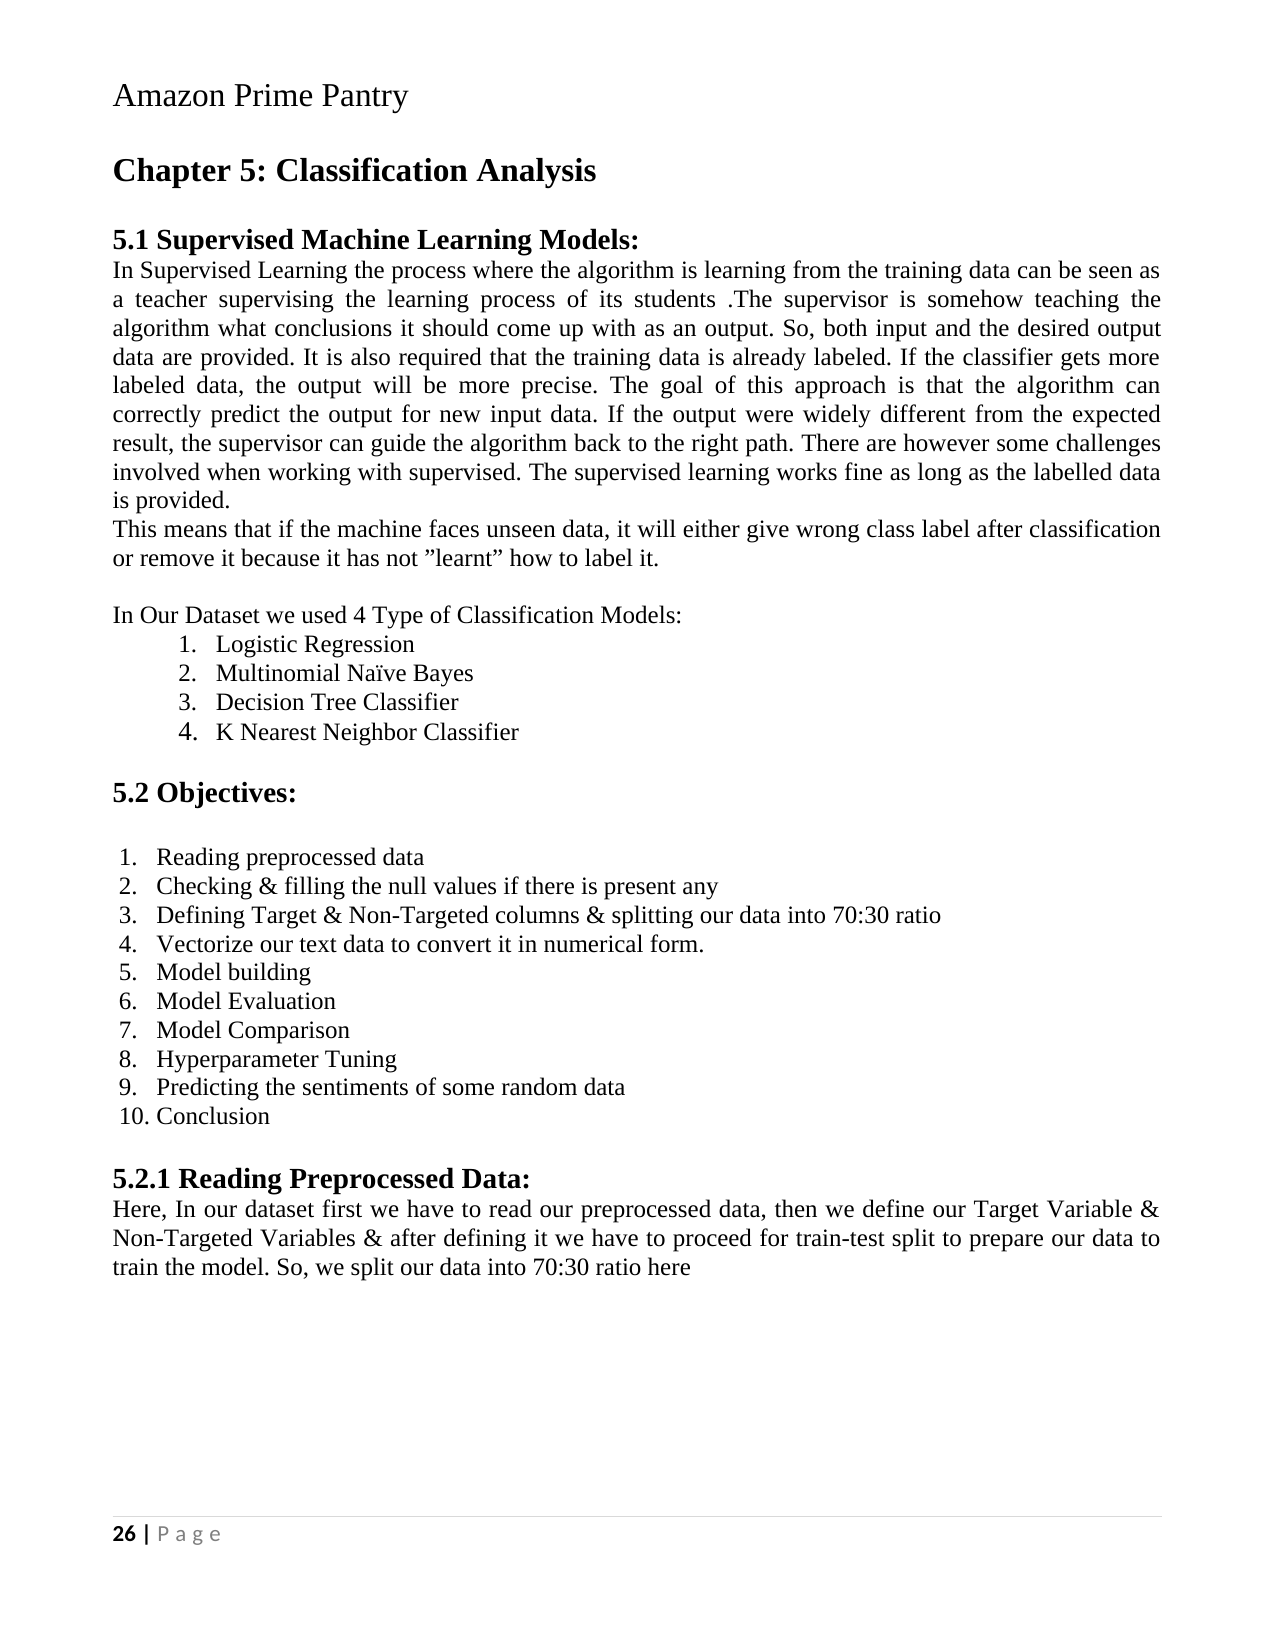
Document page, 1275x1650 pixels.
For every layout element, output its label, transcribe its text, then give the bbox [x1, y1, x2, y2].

text Here, In our dataset first we have to read our preprocessed data, then we define our Target Variable & Non-Targeted Variables & after defining it we have to proceed for train-test split to prepare our data to train the model. So, we split our data into 70:30 ratio here [112, 1194, 1162, 1281]
list Model Comparison [119, 1015, 1162, 1044]
text In Our Dataset we used 4 Type of Classification Models: [112, 600, 1162, 629]
list Defining Target & Non-Targeted columns & splitting our data into 70:30 ratio [119, 900, 1162, 929]
list Model building [119, 957, 1162, 986]
text 5.2.1 Reading Preprocessed Data: [112, 1161, 1162, 1194]
list Checking & filling the null values if there is present any [119, 871, 1162, 900]
text 5.1 Supervised Machine Learning Models: [112, 222, 1162, 255]
list Logistic Regression [178, 629, 1162, 658]
list Model Evaluation [119, 986, 1162, 1015]
list Hyperparameter Tuning [119, 1044, 1162, 1072]
list Reading preprocessed data [119, 842, 1162, 871]
list K Nearest Neighbor Classifier [178, 715, 1162, 747]
text Chapter 5: Classification Analysis [112, 150, 1162, 188]
list Vectorize our text data to convert it in numerical form. [119, 929, 1162, 957]
list Conclusion [119, 1101, 1162, 1130]
list Multinomial Naïve Bayes [178, 658, 1162, 687]
text This means that if the machine faces unseen data, it will either give wrong class label after classification or remove it because it has not ”learnt” how to label it. [112, 514, 1162, 572]
list Predicting the sentiments of some random data [119, 1072, 1162, 1101]
list Decision Tree Classifier [178, 687, 1162, 715]
text In Supervised Learning the process where the algorithm is learning from the training data can be seen as a teacher supervising the learning process of its students .The supervisor is somehow teaching the algorithm what conclusions it should come up with as an output. So, both input and the desired output data are provided. It is also required that the training data is already labeled. If the classifier gets more labeled data, the output will be more precise. The goal of this approach is that the algorithm can correctly predict the output for new input data. If the output were widely different from the expected result, the supervisor can guide the algorithm back to the right path. There are however some challenges involved when working with supervised. The supervised learning works fine as long as the labelled data is provided. [112, 255, 1162, 514]
text 5.2 Objectives: [112, 775, 1162, 809]
